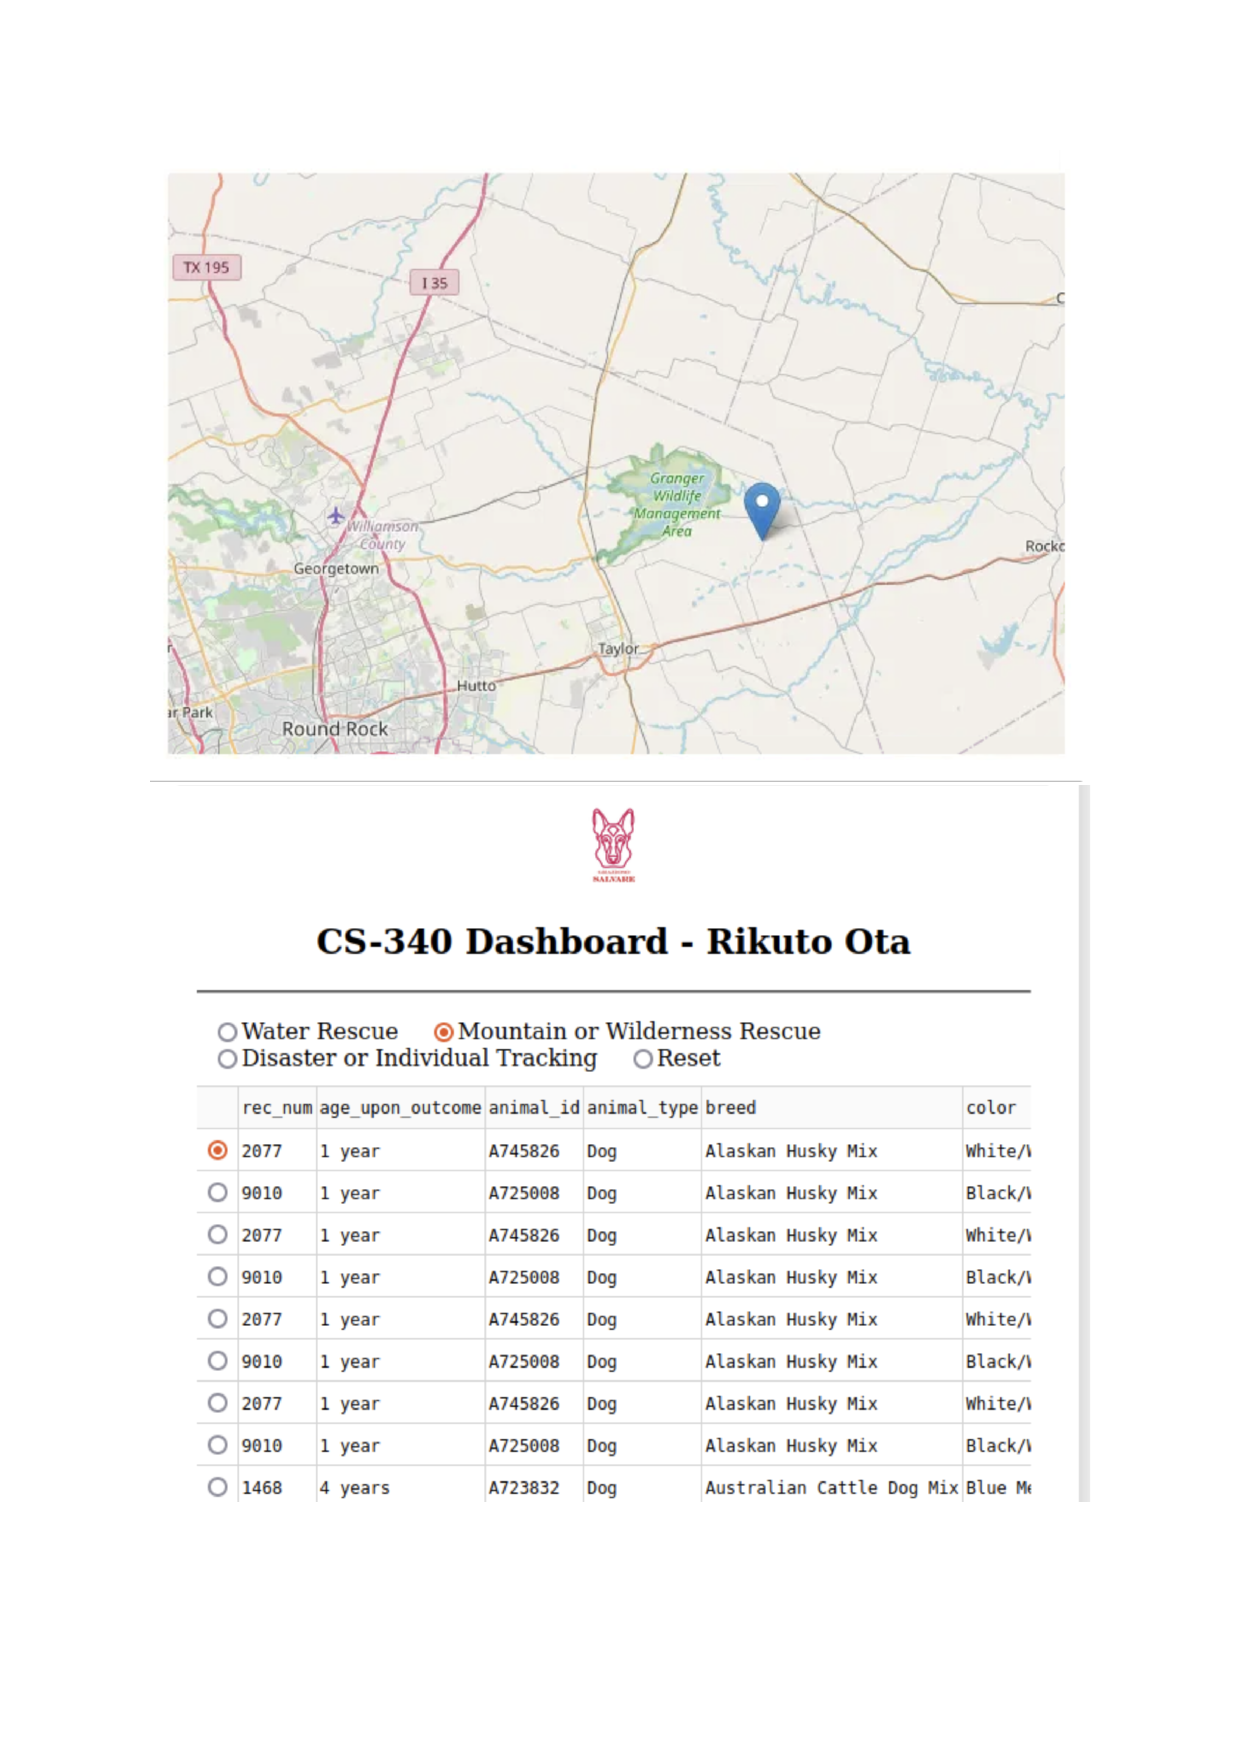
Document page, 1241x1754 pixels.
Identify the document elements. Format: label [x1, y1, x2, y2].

picture [150, 785, 1091, 1502]
picture [150, 150, 1091, 782]
